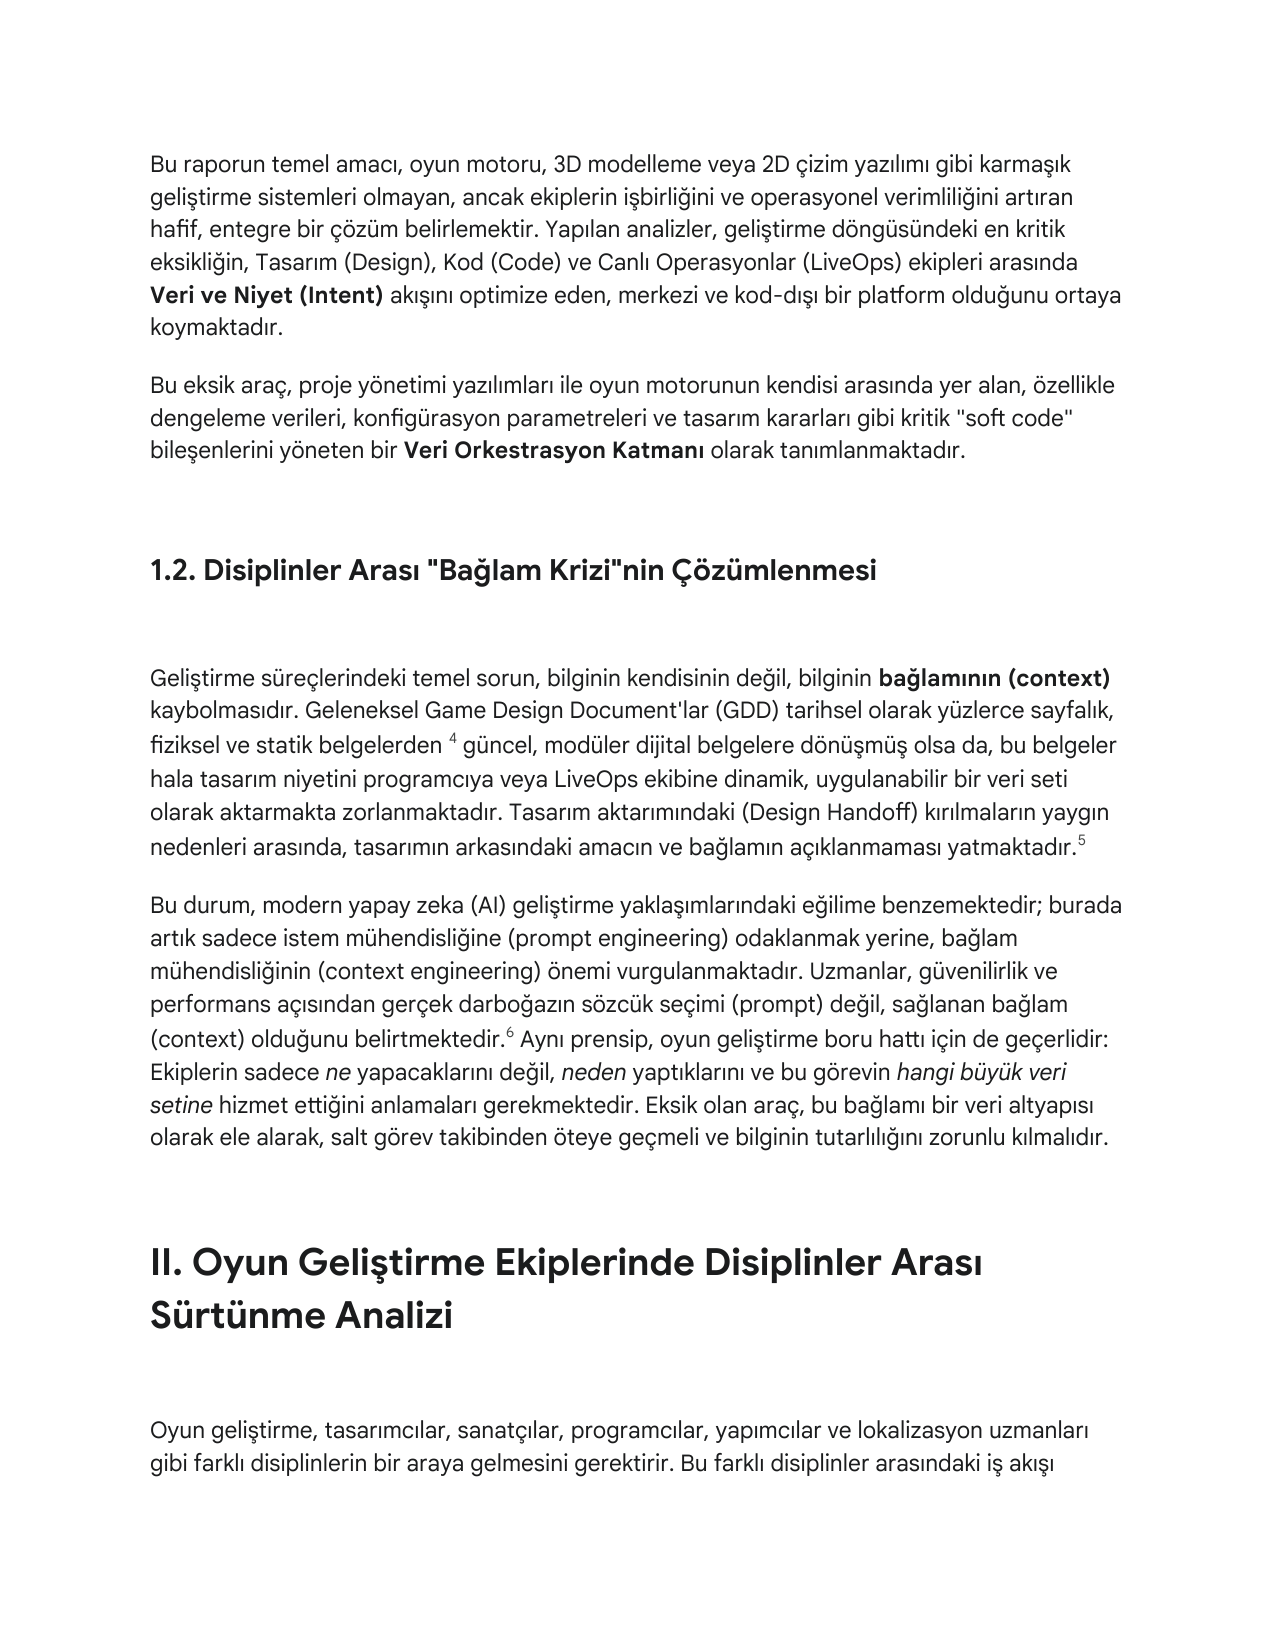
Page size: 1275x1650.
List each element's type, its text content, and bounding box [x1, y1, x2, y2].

text Bu eksik araç, proje yönetimi yazılımları ile oyun motorunun kendisi arasında yer alan, özellikle dengeleme verileri, konfigürasyon parametreleri ve tasarım kararları gibi kritik "soft code" bileşenlerini yöneten bir Veri Orkestrasyon Katmanı olarak tanımlanmaktadır. [150, 371, 1125, 465]
subtitle 1.2. Disiplinler Arası "Bağlam Krizi"nin Çözümlenmesi [150, 552, 1125, 589]
text Bu durum, modern yapay zeka (AI) geliştirme yaklaşımlarındaki eğilime benzemektedir; burada artık sadece istem mühendisliğine (prompt engineering) odaklanmak yerine, bağlam mühendisliğinin (context engineering) önemi vurgulanmaktadır. Uzmanlar, güvenilirlik ve performans açısından gerçek darboğazın sözcük seçimi (prompt) değil, sağlanan bağlam (context) olduğunu belirtmektedir.6 Aynı prensip, oyun geliştirme boru hattı için de geçerlidir: Ekiplerin sadece ne yapacaklarını değil, neden yaptıklarını ve bu görevin hangi büyük veri setine hizmet ettiğini anlamaları gerekmektedir. Eksik olan araç, bu bağlamı bir veri altyapısı olarak ele alarak, salt görev takibinden öteye geçmeli ve bilginin tutarlılığını zorunlu kılmalıdır. [150, 892, 1125, 1152]
text Geliştirme süreçlerindeki temel sorun, bilginin kendisinin değil, bilginin bağlamının (context) kaybolmasıdır. Geleneksel Game Design Document'lar (GDD) tarihsel olarak yüzlerce sayfalık, fiziksel ve statik belgelerden 4 güncel, modüler dijital belgelere dönüşmüş olsa da, bu belgeler hala tasarım niyetini programcıya veya LiveOps ekibine dinamik, uygulanabilir bir veri seti olarak aktarmakta zorlanmaktadır. Tasarım aktarımındaki (Design Handoff) kırılmaların yaygın nedenleri arasında, tasarımın arkasındaki amacın ve bağlamın açıklanmaması yatmaktadır.5 [150, 664, 1125, 862]
subtitle II. Oyun Geliştirme Ekiplerinde Disiplinler Arası Sürtünme Analizi [150, 1239, 1125, 1339]
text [150, 1416, 1125, 1478]
text Bu raporun temel amacı, oyun motoru, 3D modelleme veya 2D çizim yazılımı gibi karmaşık geliştirme sistemleri olmayan, ancak ekiplerin işbirliğini ve operasyonel verimliliğini artıran hafif, entegre bir çözüm belirlemektir. Yapılan analizler, geliştirme döngüsündeki en kritik eksikliğin, Tasarım (Design), Kod (Code) ve Canlı Operasyonlar (LiveOps) ekipleri arasında Veri ve Niyet (Intent) akışını optimize eden, merkezi ve kod-dışı bir platform olduğunu ortaya koymaktadır. [150, 150, 1125, 342]
